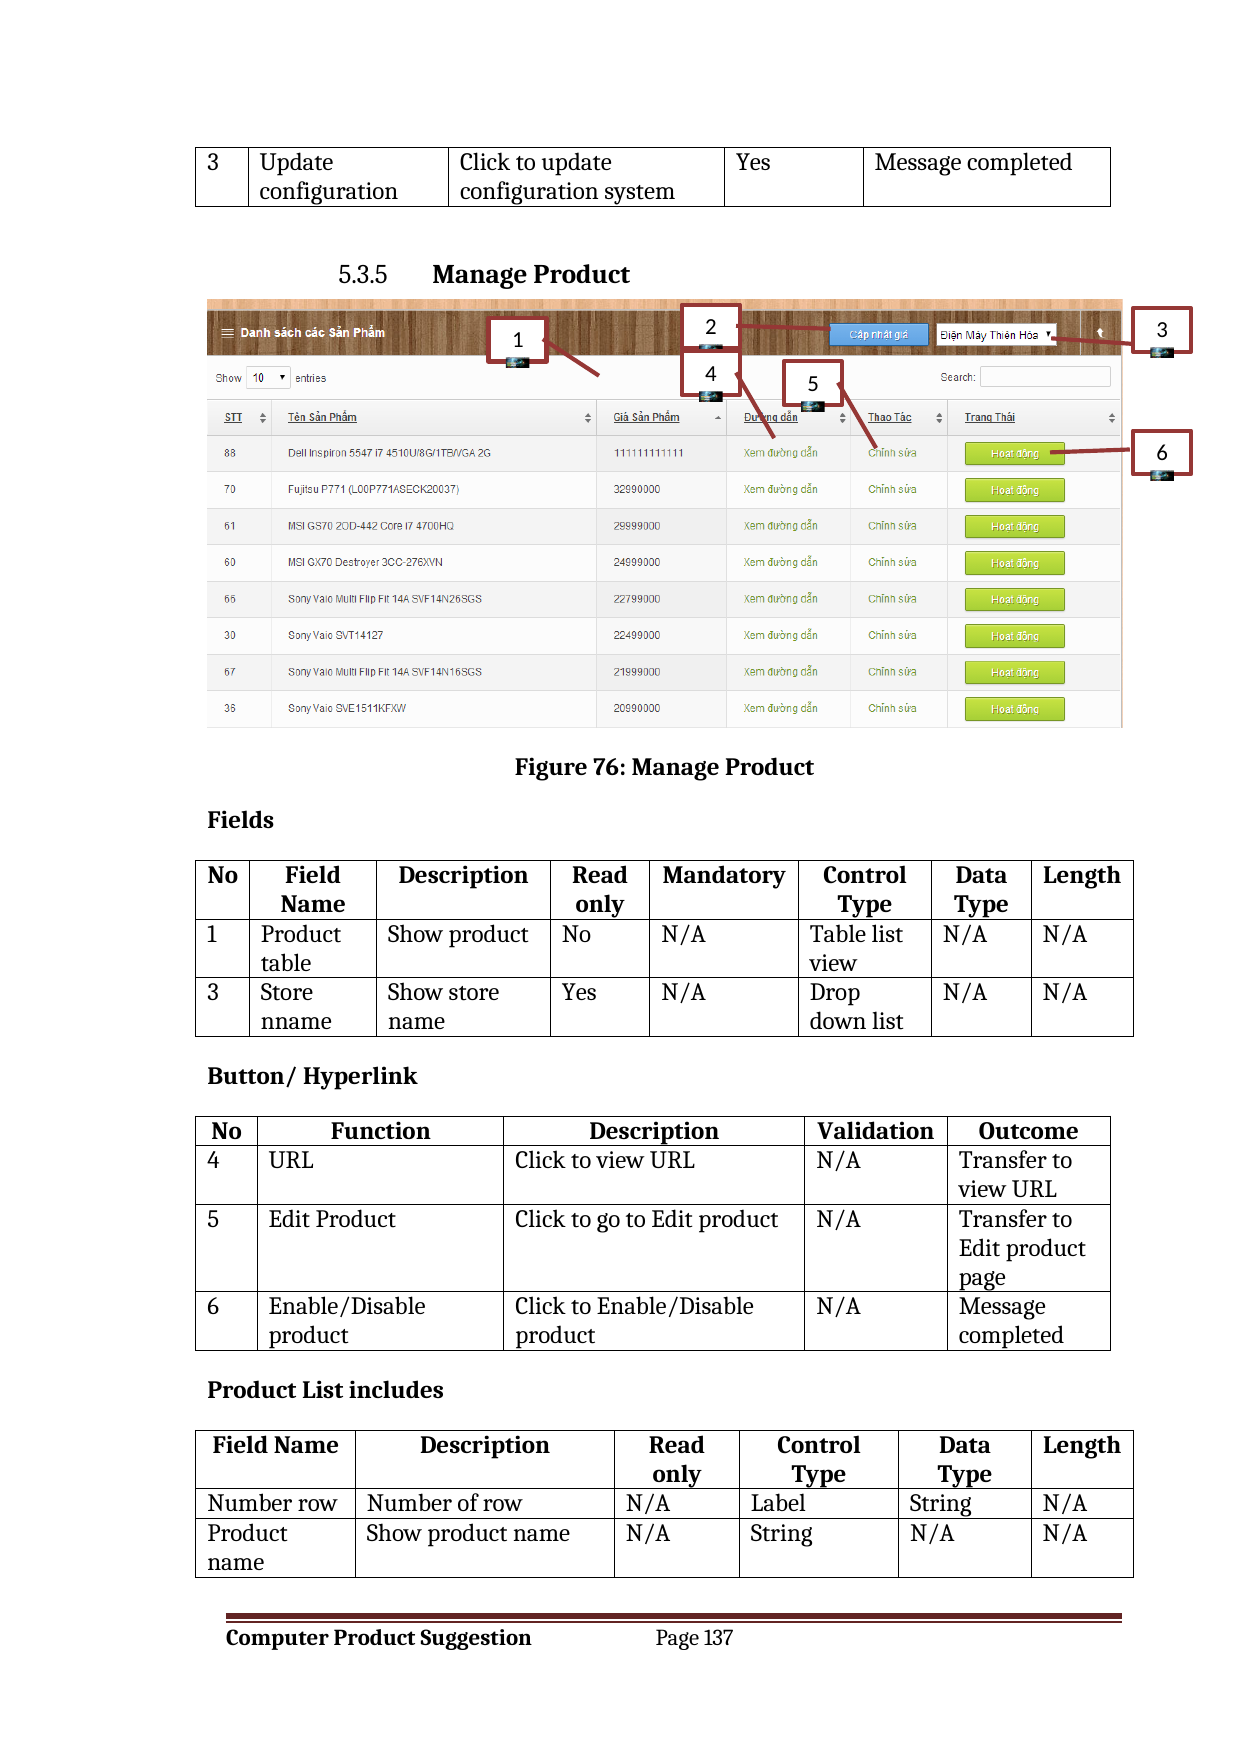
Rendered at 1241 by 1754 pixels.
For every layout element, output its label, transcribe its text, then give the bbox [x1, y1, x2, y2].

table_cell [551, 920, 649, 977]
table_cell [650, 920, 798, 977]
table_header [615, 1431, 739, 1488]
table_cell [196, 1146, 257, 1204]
picture [1150, 470, 1174, 481]
text Product List includes [207, 1376, 1122, 1404]
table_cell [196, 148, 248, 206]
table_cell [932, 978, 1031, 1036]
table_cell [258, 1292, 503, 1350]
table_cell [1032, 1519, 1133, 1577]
text Button/ Hyperlink [207, 1062, 1122, 1091]
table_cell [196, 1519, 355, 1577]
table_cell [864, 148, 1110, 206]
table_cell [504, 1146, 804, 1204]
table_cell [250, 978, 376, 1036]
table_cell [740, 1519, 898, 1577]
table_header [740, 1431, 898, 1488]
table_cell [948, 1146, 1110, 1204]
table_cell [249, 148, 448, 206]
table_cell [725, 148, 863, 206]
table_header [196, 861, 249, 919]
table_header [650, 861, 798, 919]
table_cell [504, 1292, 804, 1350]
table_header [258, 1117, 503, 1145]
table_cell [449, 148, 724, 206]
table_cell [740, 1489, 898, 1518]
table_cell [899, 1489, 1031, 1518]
picture [1150, 347, 1174, 358]
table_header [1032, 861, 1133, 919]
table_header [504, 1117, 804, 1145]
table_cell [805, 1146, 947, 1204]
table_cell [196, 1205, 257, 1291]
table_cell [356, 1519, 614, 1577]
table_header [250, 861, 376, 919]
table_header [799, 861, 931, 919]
text Fields [207, 806, 1122, 835]
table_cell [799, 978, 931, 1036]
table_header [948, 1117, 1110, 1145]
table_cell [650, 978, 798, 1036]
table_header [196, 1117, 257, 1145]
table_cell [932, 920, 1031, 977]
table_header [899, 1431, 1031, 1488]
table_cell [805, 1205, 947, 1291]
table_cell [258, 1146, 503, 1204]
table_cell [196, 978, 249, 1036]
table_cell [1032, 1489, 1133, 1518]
subtitle Manage Product [338, 259, 1122, 291]
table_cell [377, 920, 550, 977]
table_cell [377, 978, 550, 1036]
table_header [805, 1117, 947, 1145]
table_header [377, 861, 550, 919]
text Figure 76: Manage Product [207, 752, 1122, 781]
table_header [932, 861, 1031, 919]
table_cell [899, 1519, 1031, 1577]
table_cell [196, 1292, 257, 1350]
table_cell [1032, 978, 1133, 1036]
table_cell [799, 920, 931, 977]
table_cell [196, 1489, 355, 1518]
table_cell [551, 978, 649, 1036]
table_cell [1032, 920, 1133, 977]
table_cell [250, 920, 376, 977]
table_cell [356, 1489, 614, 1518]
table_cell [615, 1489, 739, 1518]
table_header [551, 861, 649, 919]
picture [207, 299, 1123, 728]
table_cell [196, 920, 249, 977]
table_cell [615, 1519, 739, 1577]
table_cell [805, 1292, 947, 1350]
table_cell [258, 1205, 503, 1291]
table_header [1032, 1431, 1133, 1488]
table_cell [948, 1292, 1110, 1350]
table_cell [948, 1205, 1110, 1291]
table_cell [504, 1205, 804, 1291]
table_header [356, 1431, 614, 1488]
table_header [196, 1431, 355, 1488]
